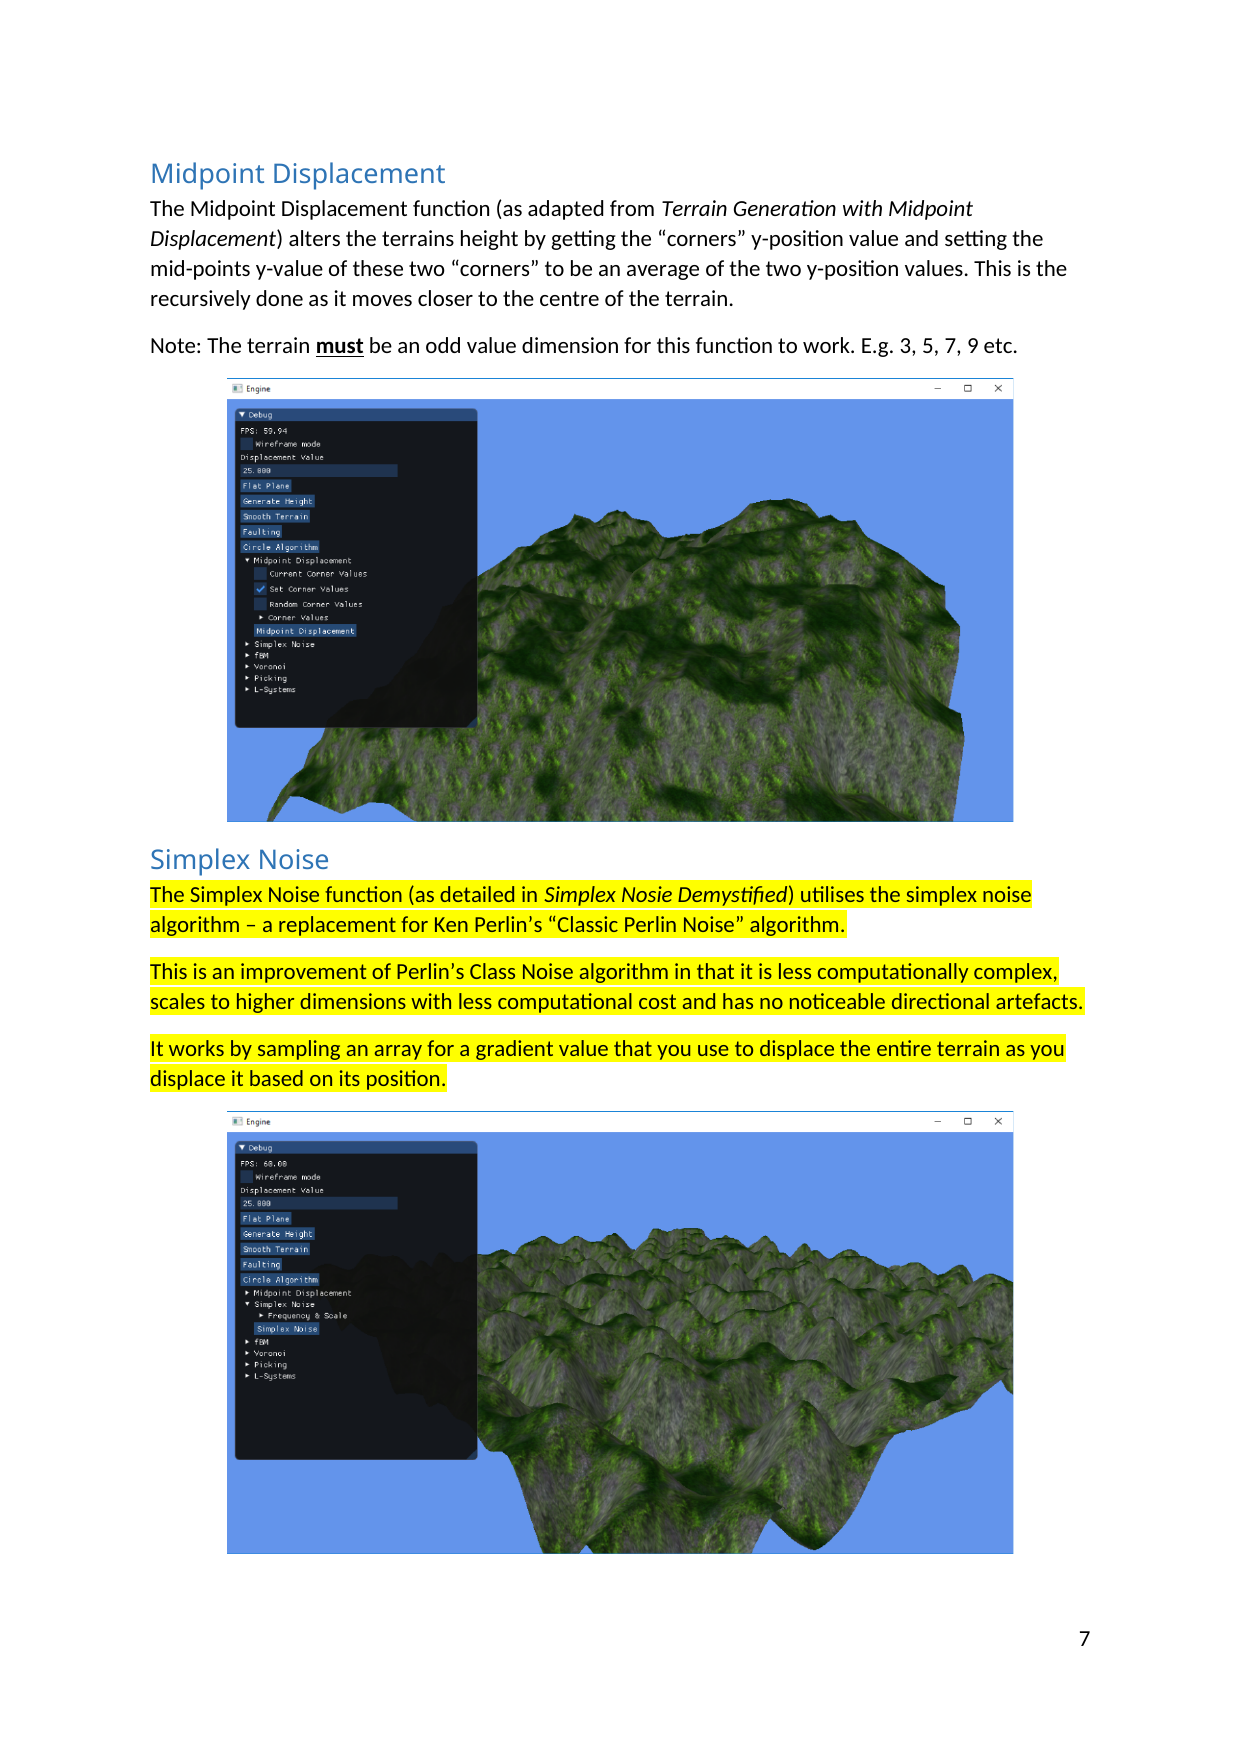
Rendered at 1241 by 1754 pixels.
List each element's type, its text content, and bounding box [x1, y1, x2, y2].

text The Midpoint Displacement function (as adapted from Terrain Generation with Midpoint Displacement) alters the terrains height by getting the “corners” y-position value and setting the mid-points y-value of these two “corners” to be an average of the two y-position values. This is the recursively done as it moves closer to the centre of the terrain. [150, 194, 1090, 313]
subtitle Simplex Noise [150, 840, 1090, 877]
text The Simplex Noise function (as detailed in Simplex Nosie Demystified) utilises the simplex noise algorithm – a replacement for Ken Perlin’s “Classic Perlin Noise” algorithm. [150, 880, 1090, 938]
subtitle Midpoint Displacement [150, 154, 1090, 191]
picture [227, 378, 1014, 822]
picture [227, 1111, 1014, 1554]
text Note: The terrain must be an odd value dimension for this function to work. E.g. 3, 5, 7, 9 etc. [150, 331, 1090, 359]
text It works by sampling an array for a gradient value that you use to displace the entire terrain as you displace it based on its position. [150, 1034, 1090, 1092]
text This is an improvement of Perlin’s Class Noise algorithm in that it is less computationally complex, scales to higher dimensions with less computational cost and has no noticeable directional artefacts. [150, 957, 1090, 1015]
